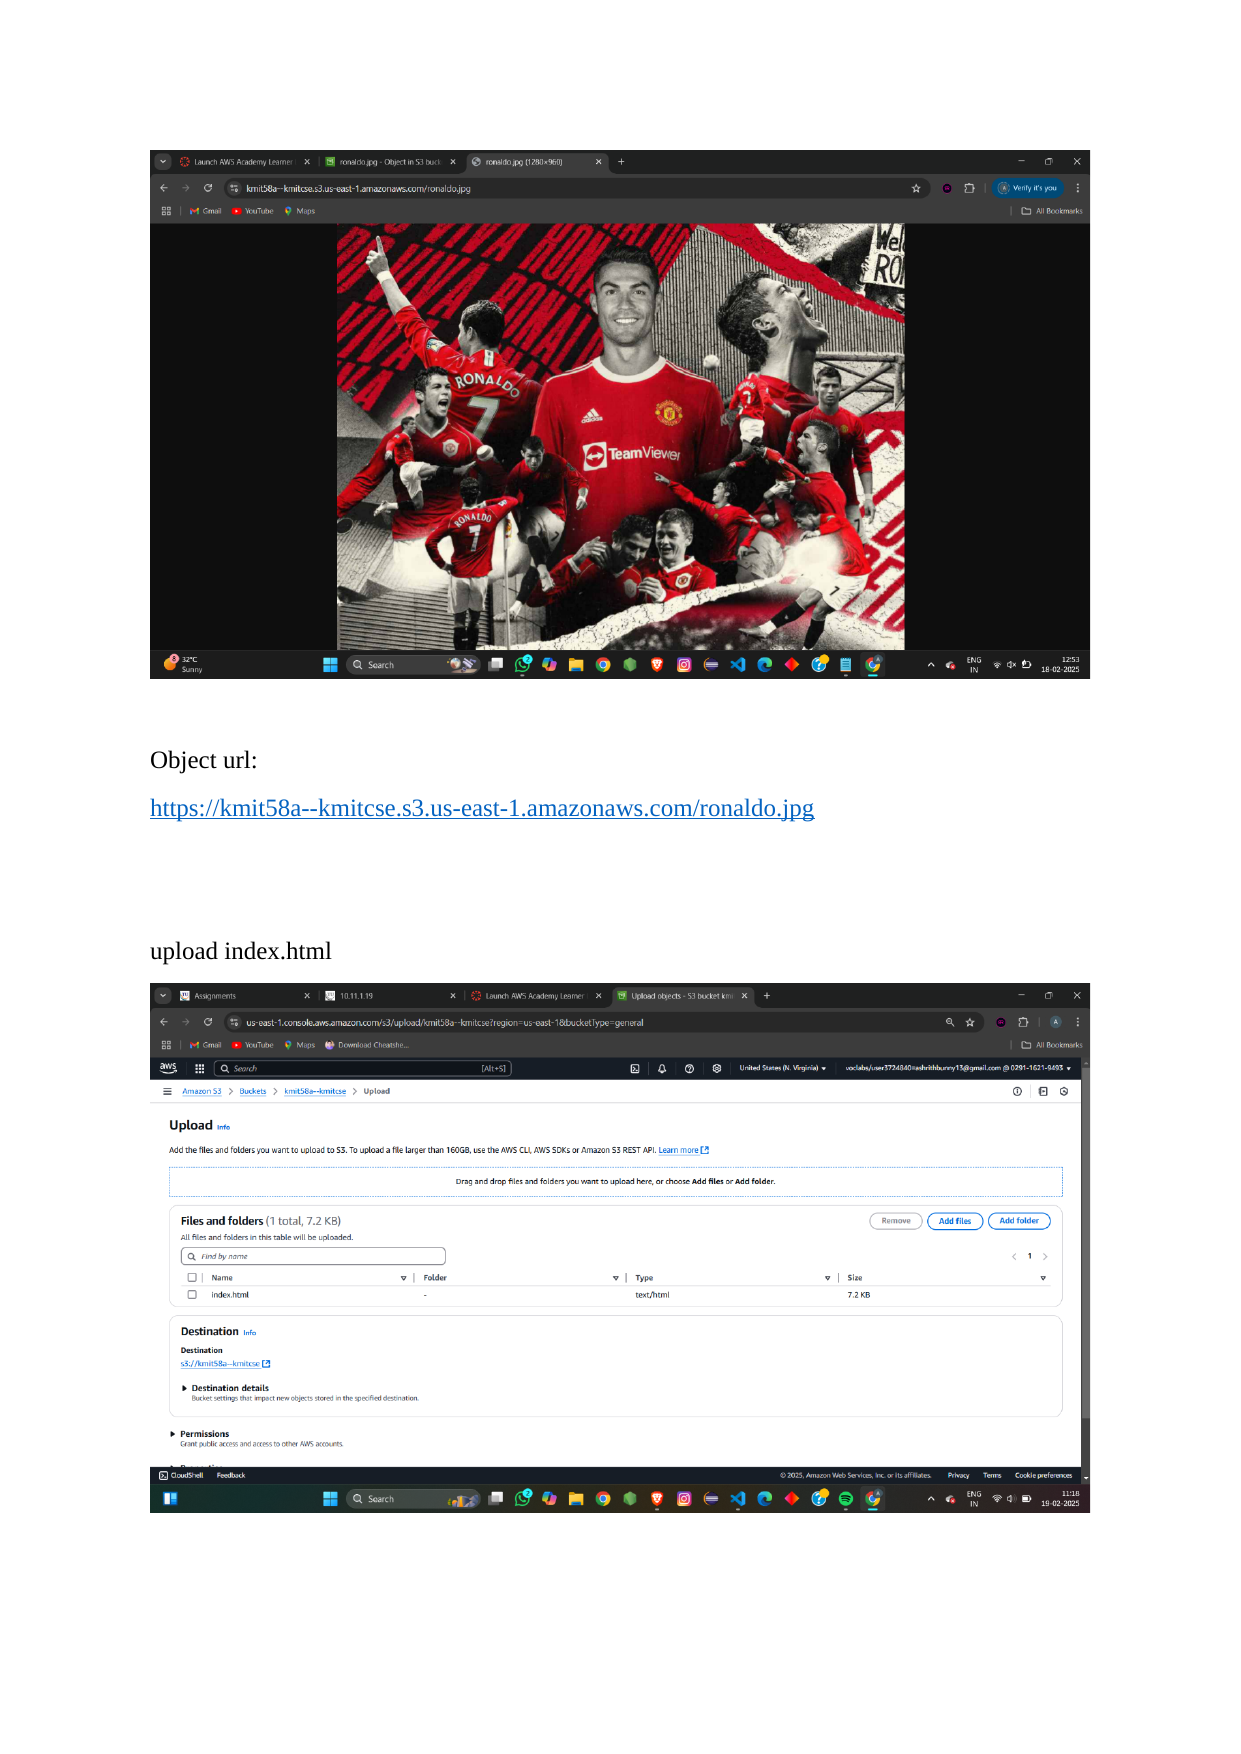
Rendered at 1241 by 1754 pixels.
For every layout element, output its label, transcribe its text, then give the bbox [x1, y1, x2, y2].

text upload index.html [150, 936, 1090, 965]
picture [150, 983, 1091, 1513]
text https://kmit58a--kmitcse.s3.us-east-1.amazonaws.com/ronaldo.jpg [150, 793, 1090, 822]
text Object url: [150, 745, 1090, 774]
picture [150, 150, 1091, 679]
